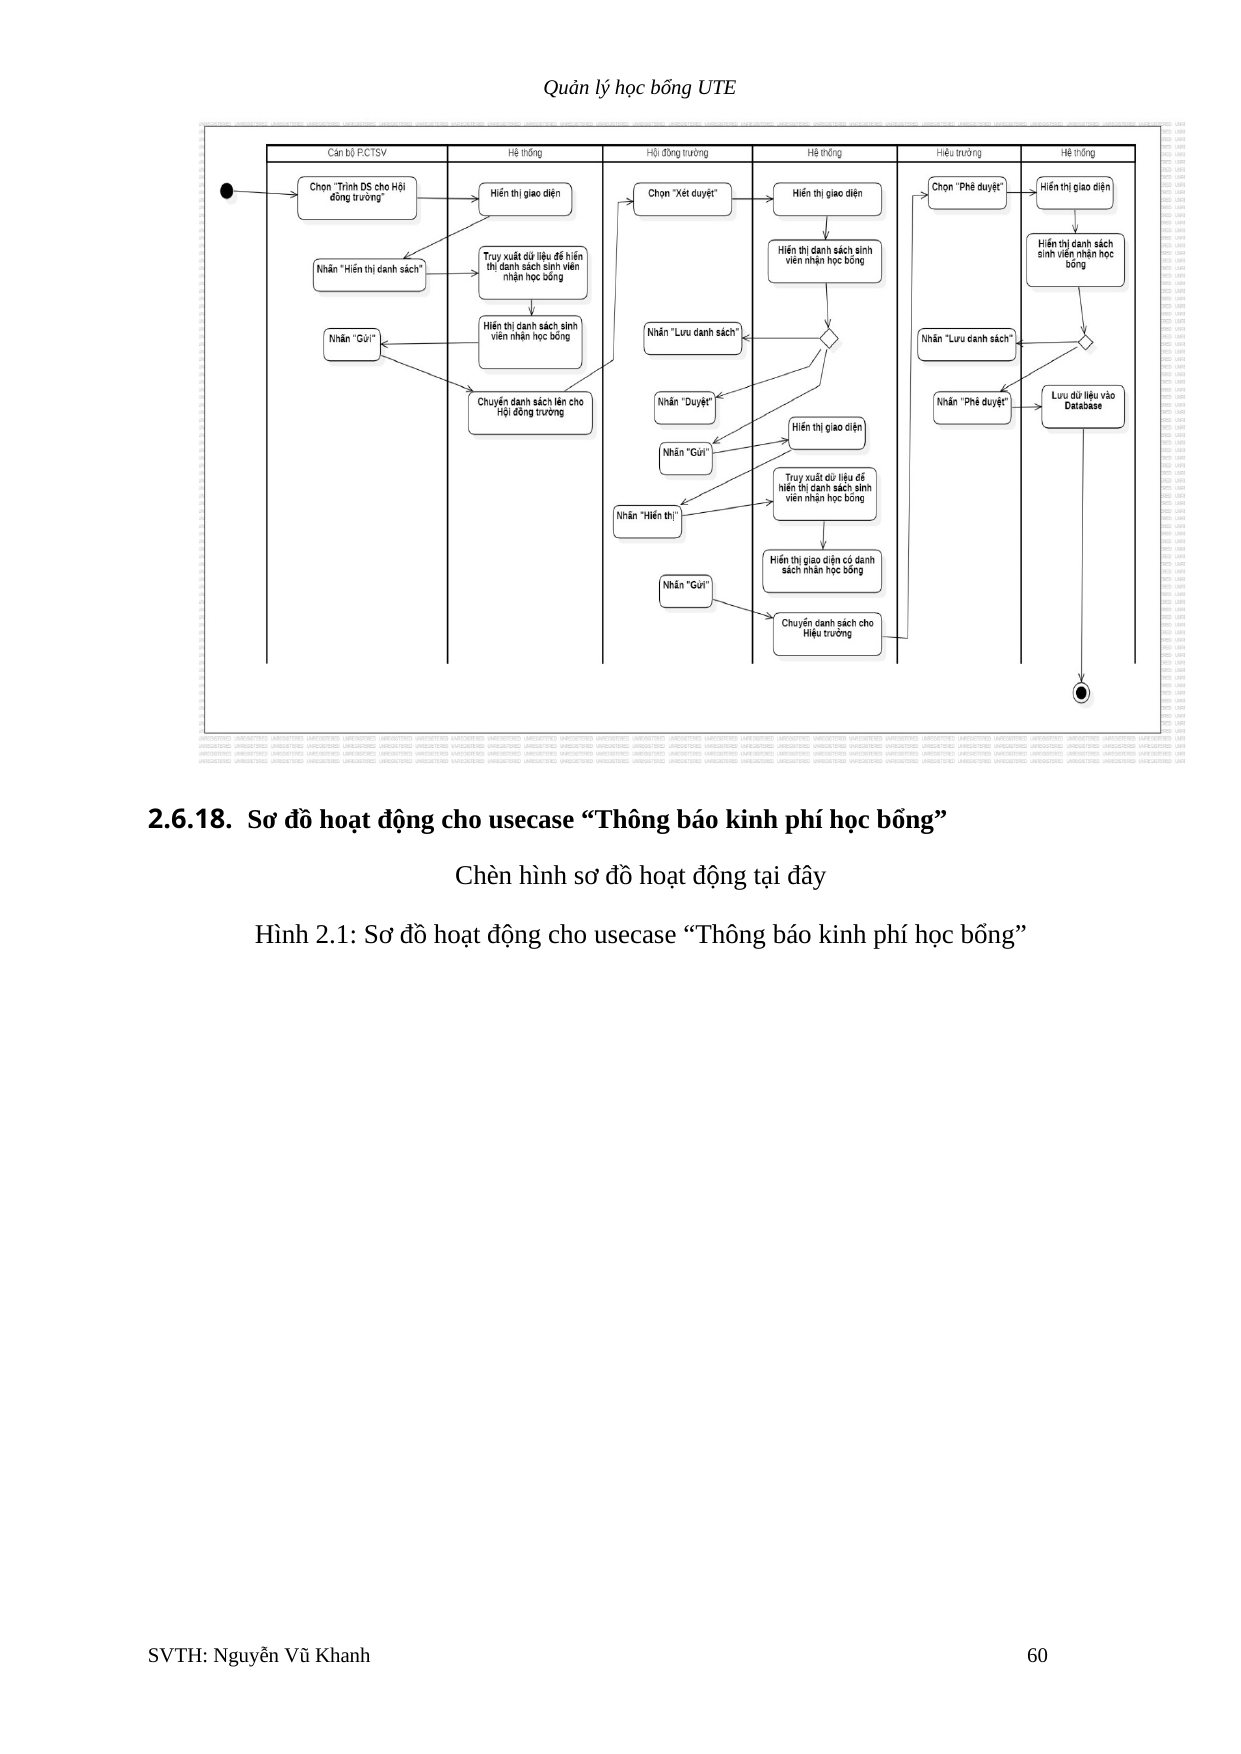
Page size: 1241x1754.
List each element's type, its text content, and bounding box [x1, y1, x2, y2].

text Chèn hình sơ đồ hoạt động tại đây [148, 859, 1134, 890]
subtitle Sơ đồ hoạt động cho usecase “Thông báo kinh phí học bổng” [148, 799, 1134, 836]
picture [198, 118, 1186, 764]
subtitle Sơ đồ hoạt động cho usecase “Thông báo kinh phí học bổng” [148, 918, 1134, 949]
